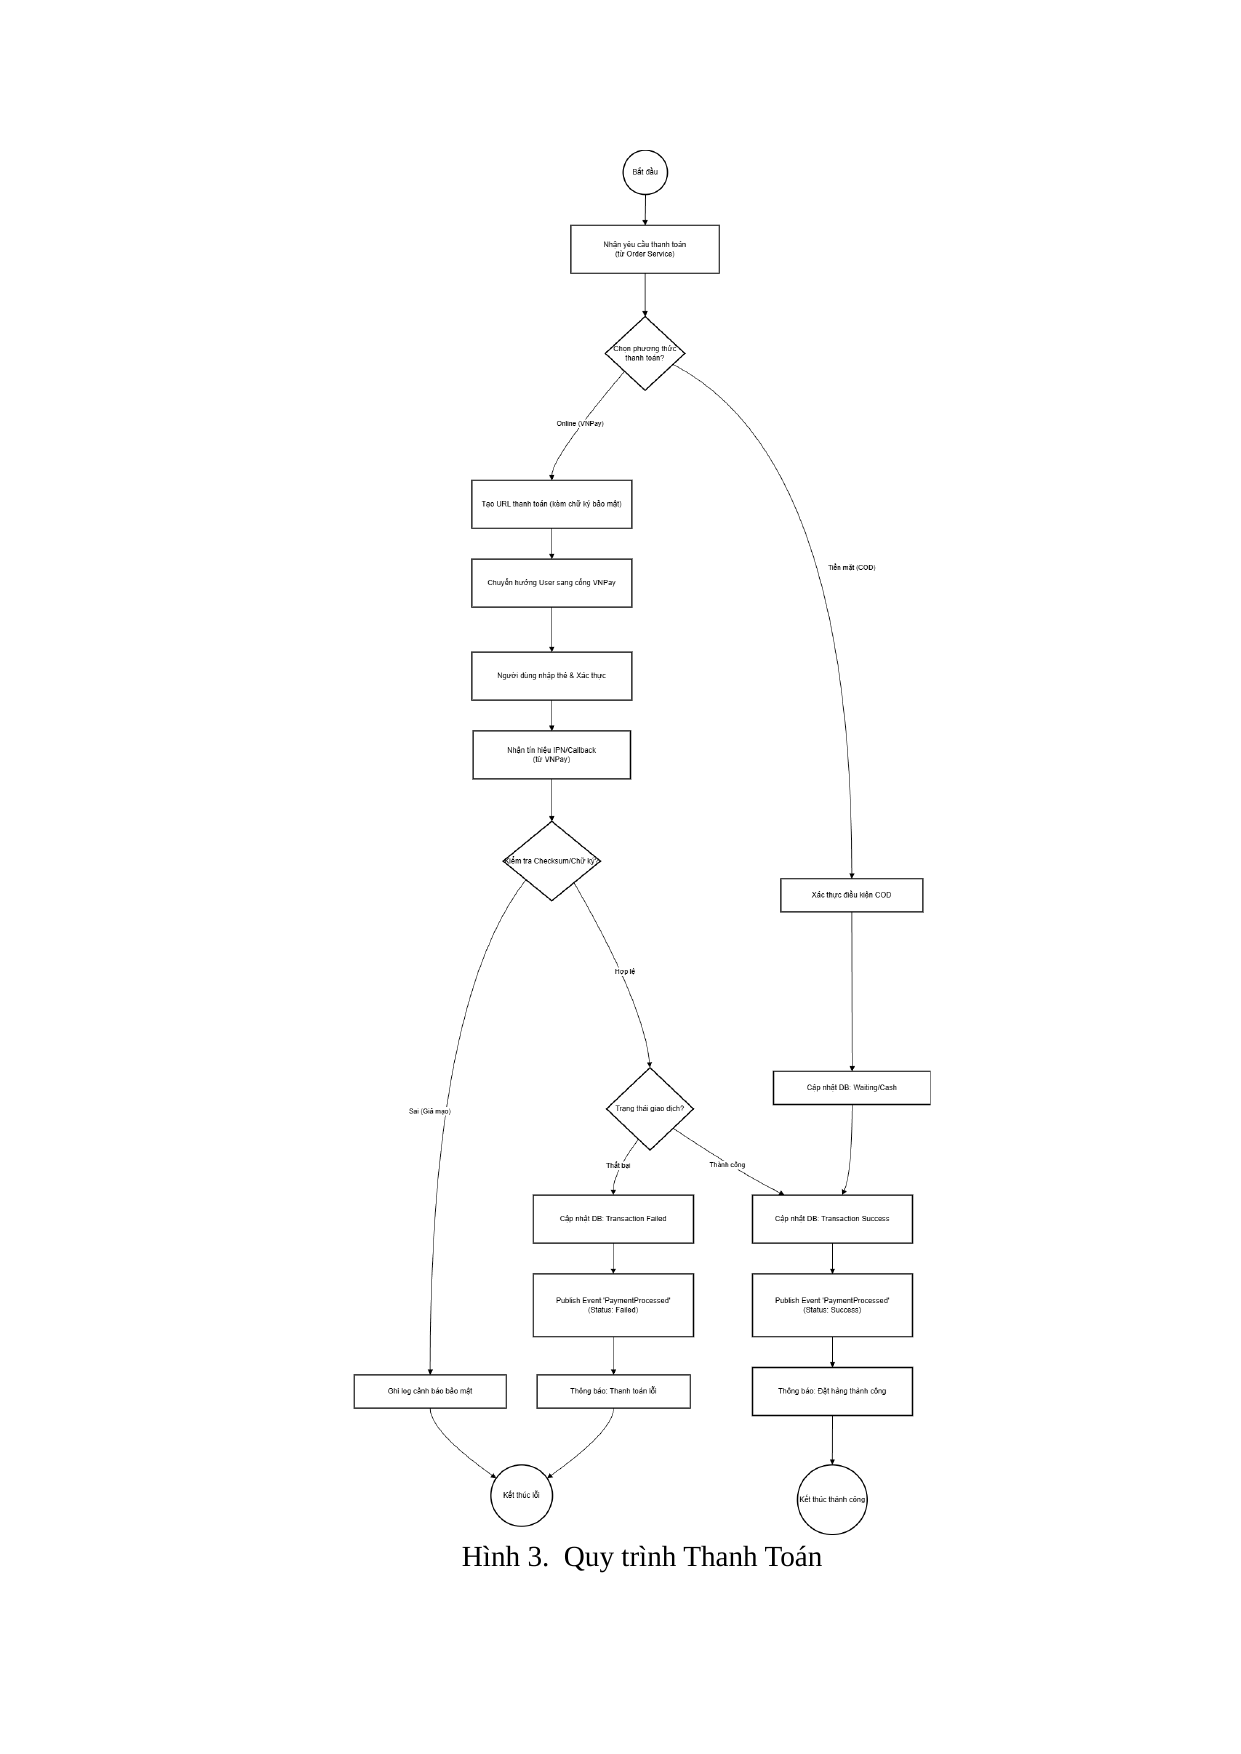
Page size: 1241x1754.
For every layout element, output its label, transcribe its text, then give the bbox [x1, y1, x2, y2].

picture [353, 150, 931, 1535]
